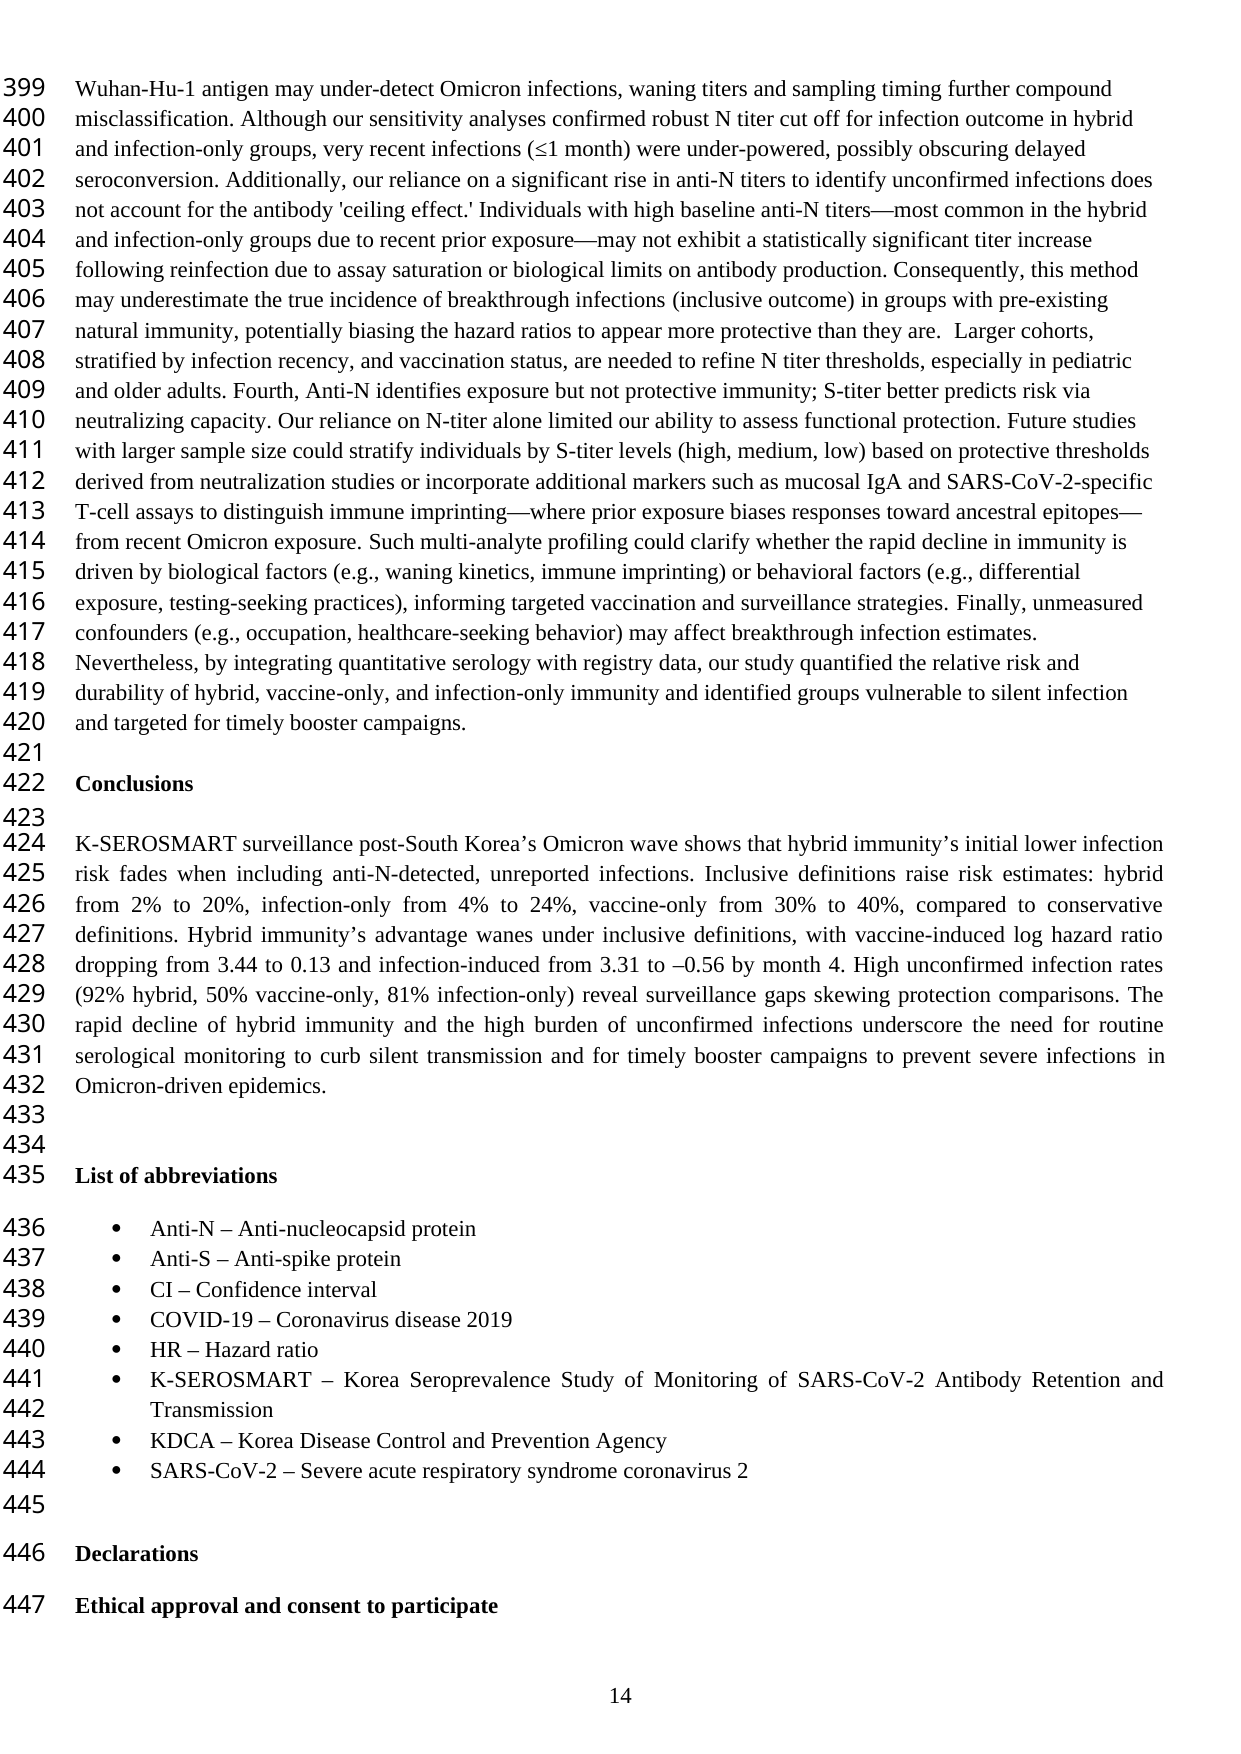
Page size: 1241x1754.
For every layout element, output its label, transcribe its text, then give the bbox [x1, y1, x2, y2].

list Anti-N – Anti-nucleocapsid protein [112, 1215, 1165, 1242]
list Anti-S – Anti-spike protein [112, 1245, 1165, 1272]
list SARS-CoV-2 – Severe acute respiratory syndrome coronavirus 2 [112, 1457, 1165, 1483]
text Conclusions [75, 770, 1165, 796]
text List of abbreviations [75, 1162, 1165, 1189]
text Declarations [75, 1540, 1165, 1566]
list KDCA – Korea Disease Control and Prevention Agency [112, 1427, 1165, 1453]
list HR – Hazard ratio [112, 1336, 1165, 1362]
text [75, 75, 1165, 736]
text K-SEROSMART surveillance post-South Korea’s Omicron wave shows that hybrid immunity’s initial lower infection risk fades when including anti-N-detected, unreported infections. Inclusive definitions raise risk estimates: hybrid from 2% to 20%, infection-only from 4% to 24%, vaccine-only from 30% to 40%, compared to conservative definitions. Hybrid immunity’s advantage wanes under inclusive definitions, with vaccine-induced log hazard ratio dropping from 3.44 to 0.13 and infection-induced from 3.31 to –0.56 by month 4. High unconfirmed infection rates (92% hybrid, 50% vaccine-only, 81% infection-only) reveal surveillance gaps skewing protection comparisons. The rapid decline of hybrid immunity and the high burden of unconfirmed infections underscore the need for routine serological monitoring to curb silent transmission and for timely booster campaigns to prevent severe infections in Omicron-driven epidemics. [75, 830, 1165, 1098]
text Ethical approval and consent to participate [75, 1592, 1165, 1619]
list COVID-19 – Coronavirus disease 2019 [112, 1306, 1165, 1332]
list K-SEROSMART – Korea Seroprevalence Study of Monitoring of SARS-CoV-2 Antibody Retention and Transmission [112, 1366, 1165, 1423]
list CI – Confidence interval [112, 1276, 1165, 1302]
